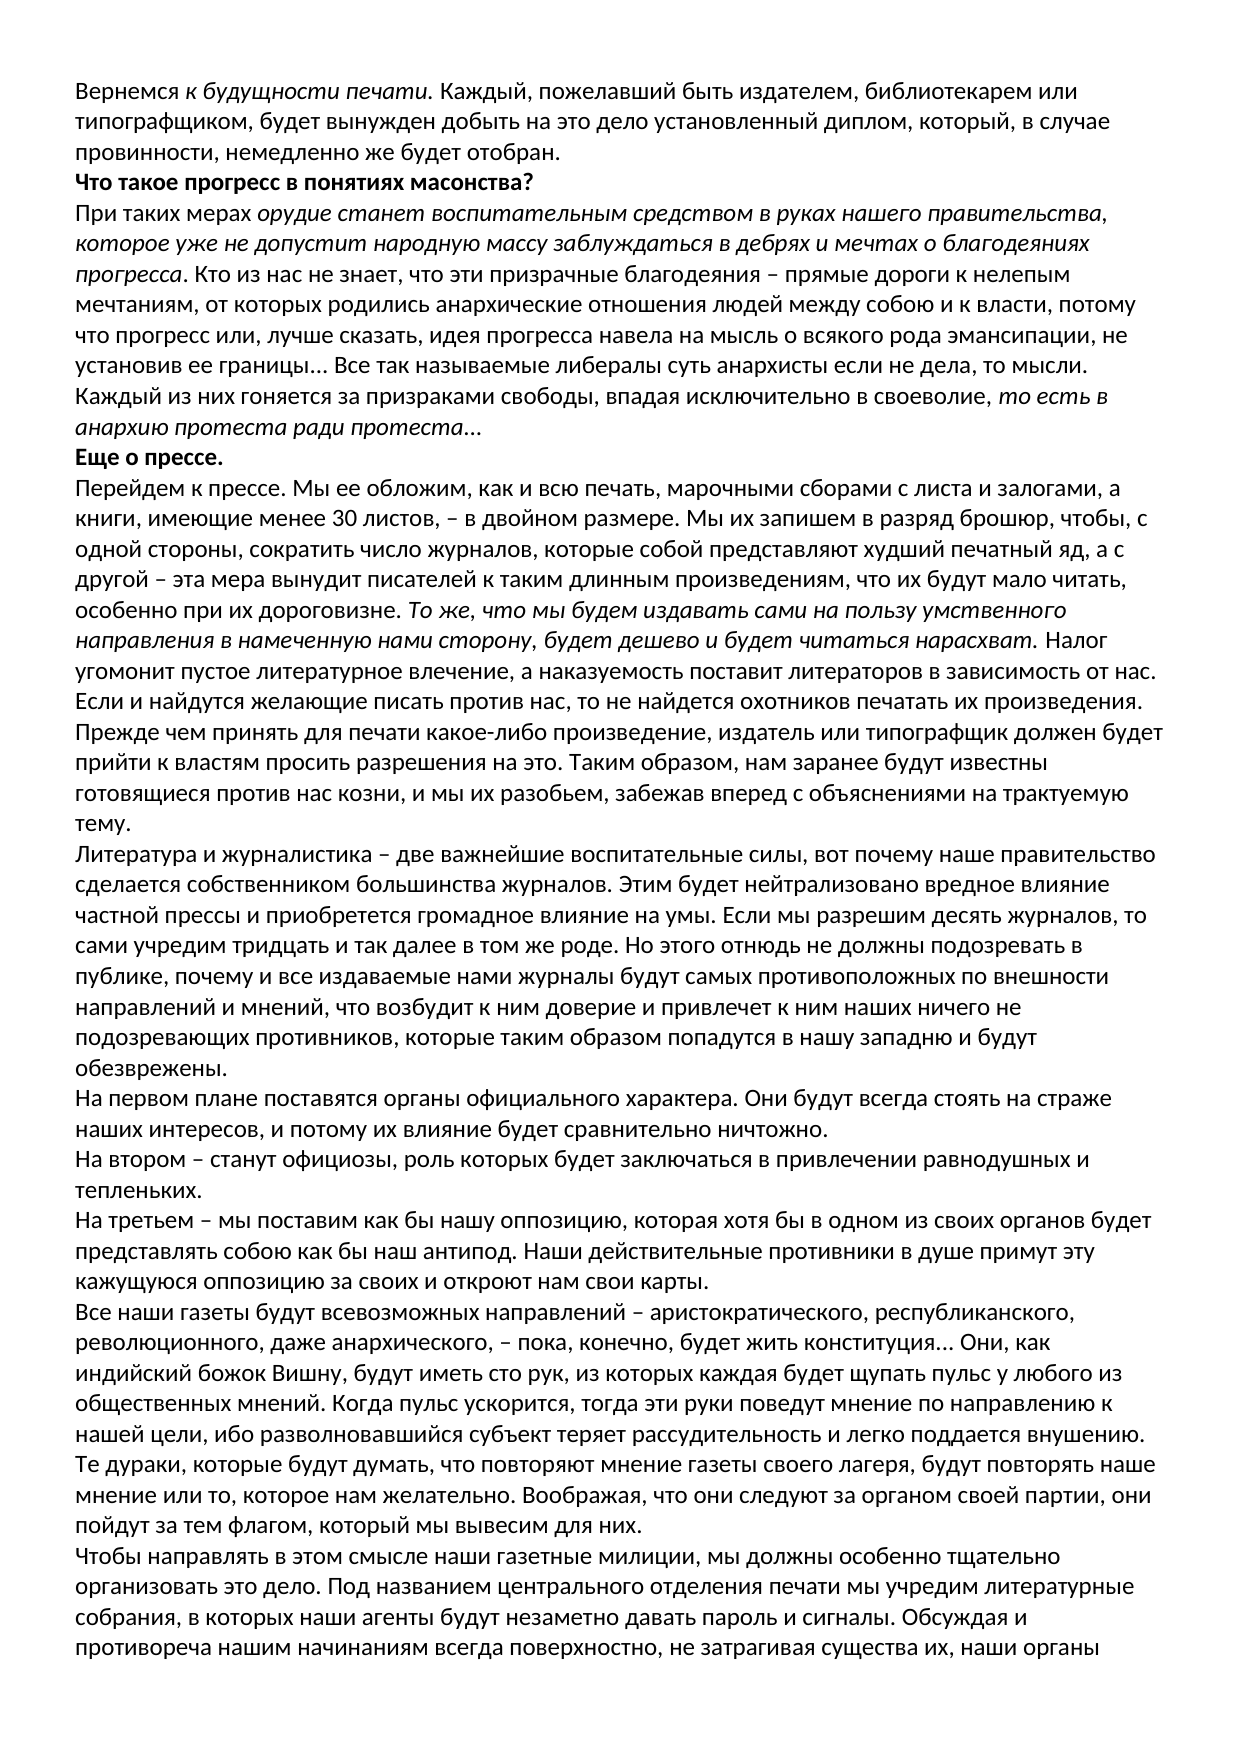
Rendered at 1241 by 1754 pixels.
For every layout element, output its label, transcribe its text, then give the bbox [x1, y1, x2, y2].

text На первом плане поставятся органы официального характера. Они будут всегда стоять на страже наших интересов, и потому их влияние будет сравнительно ничтожно. [75, 1082, 1165, 1143]
text Еще о прессе. [75, 441, 1165, 472]
text При таких мерах орудие станет воспитательным средством в руках нашего правительства, которое уже не допустит народную массу заблуждаться в дебрях и мечтах о благодеяниях прогресса. Кто из нас не знает, что эти призрачные благодеяния – прямые дороги к нелепым мечтаниям, от которых родились анархические отношения людей между собою и к власти, потому что прогресс или, лучше сказать, идея прогресса навела на мысль о всякого рода эмансипации, не установив ее границы... Все так называемые либералы суть анархисты если не дела, то мысли. Каждый из них гоняется за призраками свободы, впадая исключительно в своеволие, то есть в анархию протеста ради протеста... [75, 197, 1165, 441]
text На третьем – мы поставим как бы нашу оппозицию, которая хотя бы в одном из своих органов будет представлять собою как бы наш антипод. Наши действительные противники в душе примут эту кажущуюся оппозицию за своих и откроют нам свои карты. [75, 1204, 1165, 1296]
text нашей цели, ибо разволновавшийся субъект теряет рассудительность и легко поддается внушению. Те дураки, которые будут думать, что повторяют мнение газеты своего лагеря, будут повторять наше мнение или то, которое нам желательно. Воображая, что они следуют за органом своей партии, они пойдут за тем флагом, который мы вывесим для них. [75, 1418, 1165, 1540]
text Все наши газеты будут всевозможных направлений – аристократического, республиканского, революционного, даже анархического, – пока, конечно, будет жить конституция... Они, как индийский божок Вишну, будут иметь сто рук, из которых каждая будет щупать пульс у любого из общественных мнений. Когда пульс ускорится, тогда эти руки поведут мнение по направлению к [75, 1296, 1165, 1418]
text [75, 1540, 1165, 1662]
text Литература и журналистика – две важнейшие воспитательные силы, вот почему наше правительство сделается собственником большинства журналов. Этим будет нейтрализовано вредное влияние частной прессы и приобретется громадное влияние на умы. Если мы разрешим десять журналов, то сами учредим тридцать и так далее в том же роде. Но этого отнюдь не должны подозревать в публике, почему и все издаваемые нами журналы будут самых противоположных по внешности направлений и мнений, что возбудит к ним доверие и привлечет к ним наших ничего не подозревающих противников, которые таким образом попадутся в нашу западню и будут обезврежены. [75, 838, 1165, 1082]
text Что такое прогресс в понятиях масонства? [75, 167, 1165, 197]
text Перейдем к прессе. Мы ее обложим, как и всю печать, марочными сборами с листа и залогами, а книги, имеющие менее 30 листов, – в двойном размере. Мы их запишем в разряд брошюр, чтобы, с одной стороны, сократить число журналов, которые собой представляют худший печатный яд, а с другой – эта мера вынудит писателей к таким длинным произведениям, что их будут мало читать, особенно при их дороговизне. То же, что мы будем издавать сами на пользу умственного направления в намеченную нами сторону, будет дешево и будет читаться нарасхват. Налог угомонит пустое литературное влечение, а наказуемость поставит литераторов в зависимость от нас. Если и найдутся желающие писать против нас, то не найдется охотников печатать их произведения. Прежде чем принять для печати какое-либо произведение, издатель или типографщик должен будет прийти к властям просить разрешения на это. Таким образом, нам заранее будут известны готовящиеся против нас козни, и мы их разобьем, забежав вперед с объяснениями на трактуемую тему. [75, 472, 1165, 838]
text Вернемся к будущности печати. Каждый, пожелавший быть издателем, библиотекарем или типографщиком, будет вынужден добыть на это дело установленный диплом, который, в случае провинности, немедленно же будет отобран. [75, 75, 1165, 167]
text На втором – станут официозы, роль которых будет заключаться в привлечении равнодушных и тепленьких. [75, 1143, 1165, 1204]
